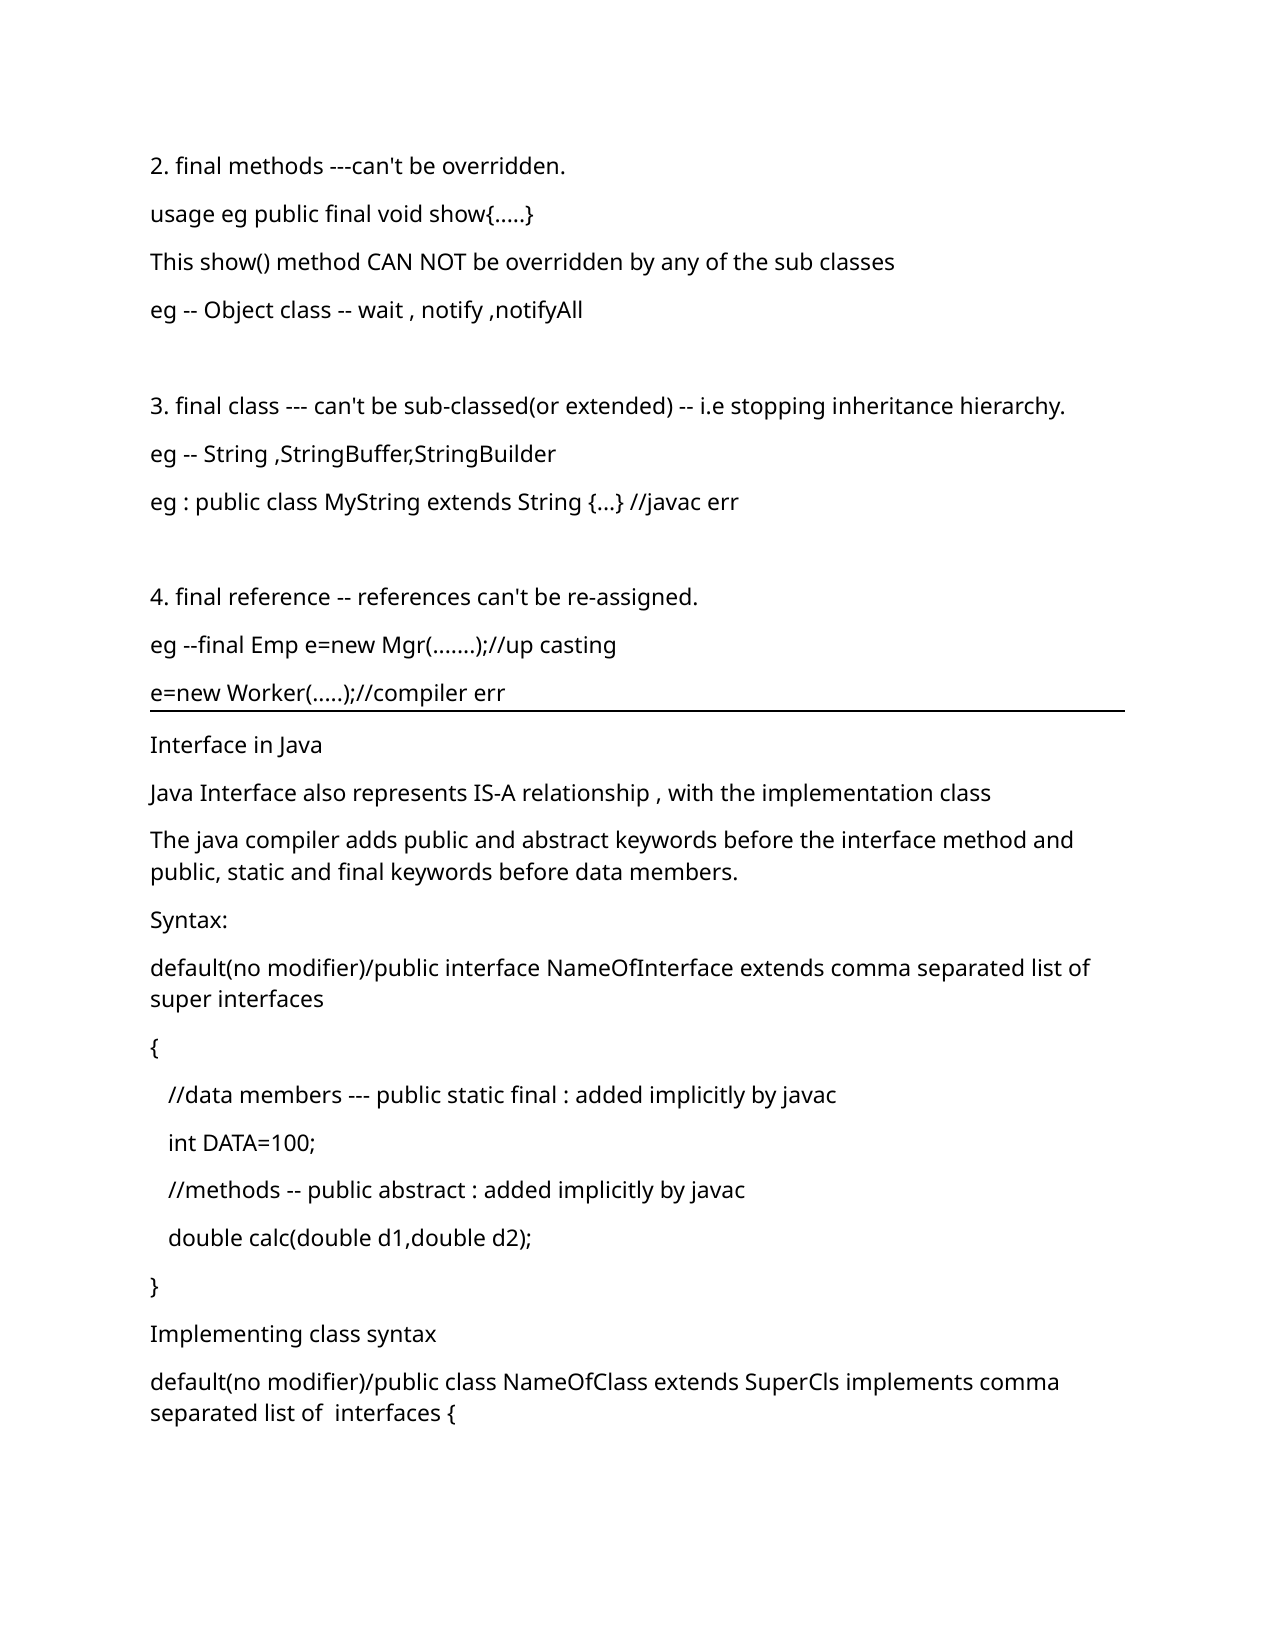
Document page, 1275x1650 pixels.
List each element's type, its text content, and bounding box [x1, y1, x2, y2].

text Syntax: [150, 904, 1125, 935]
text e=new Worker(.....);//compiler err [150, 677, 1125, 710]
text Java Interface also represents IS-A relationship , with the implementation class [150, 777, 1125, 808]
text eg : public class MyString extends String {...} //javac err [150, 485, 1125, 517]
text This show() method CAN NOT be overridden by any of the sub classes [150, 246, 1125, 277]
text default(no modifier)/public class NameOfClass extends SuperCls implements comma separated list of interfaces { [150, 1366, 1125, 1429]
text 4. final reference -- references can't be re-assigned. [150, 581, 1125, 612]
text double calc(double d1,double d2); [150, 1222, 1125, 1254]
text Interface in Java [150, 729, 1125, 760]
text The java compiler adds public and abstract keywords before the interface method and public, static and final keywords before data members. [150, 824, 1125, 887]
text int DATA=100; [150, 1127, 1125, 1158]
text default(no modifier)/public interface NameOfInterface extends comma separated list of super interfaces [150, 952, 1125, 1014]
text //methods -- public abstract : added implicitly by javac [150, 1174, 1125, 1206]
text 3. final class --- can't be sub-classed(or extended) -- i.e stopping inheritance hierarchy. [150, 389, 1125, 421]
text eg -- Object class -- wait , notify ,notifyAll [150, 294, 1125, 325]
text eg -- String ,StringBuffer,StringBuilder [150, 437, 1125, 469]
text } [150, 1270, 1125, 1302]
text { [150, 1031, 1125, 1062]
text 2. final methods ---can't be overridden. [150, 150, 1125, 181]
text //data members --- public static final : added implicitly by javac [150, 1079, 1125, 1110]
text usage eg public final void show{.....} [150, 198, 1125, 229]
text eg --final Emp e=new Mgr(.......);//up casting [150, 629, 1125, 660]
text Implementing class syntax [150, 1318, 1125, 1349]
